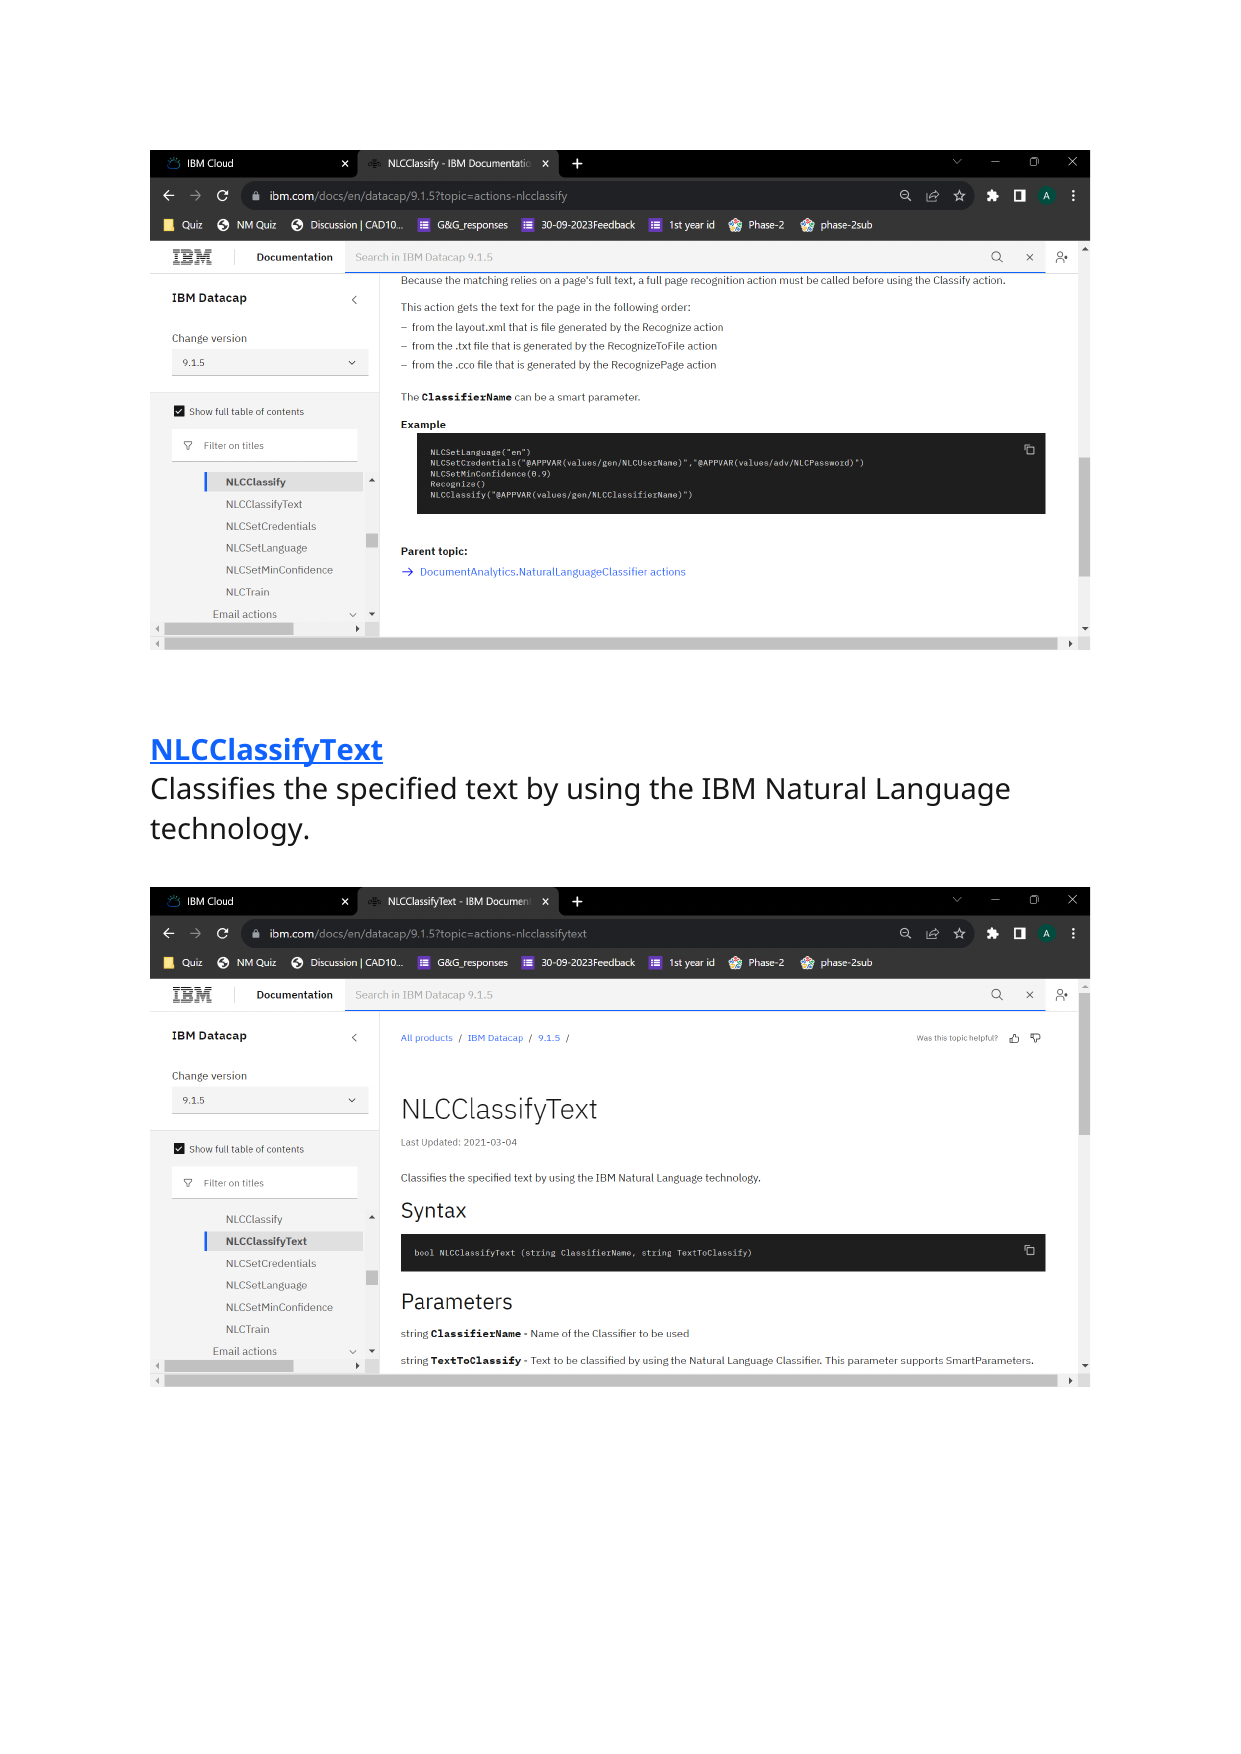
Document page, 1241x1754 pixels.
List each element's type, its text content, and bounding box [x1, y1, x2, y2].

text NLCClassifyText Classifies the specified text by using the IBM Natural Language technology. [150, 729, 1090, 848]
picture [150, 887, 1091, 1387]
picture [150, 150, 1091, 650]
